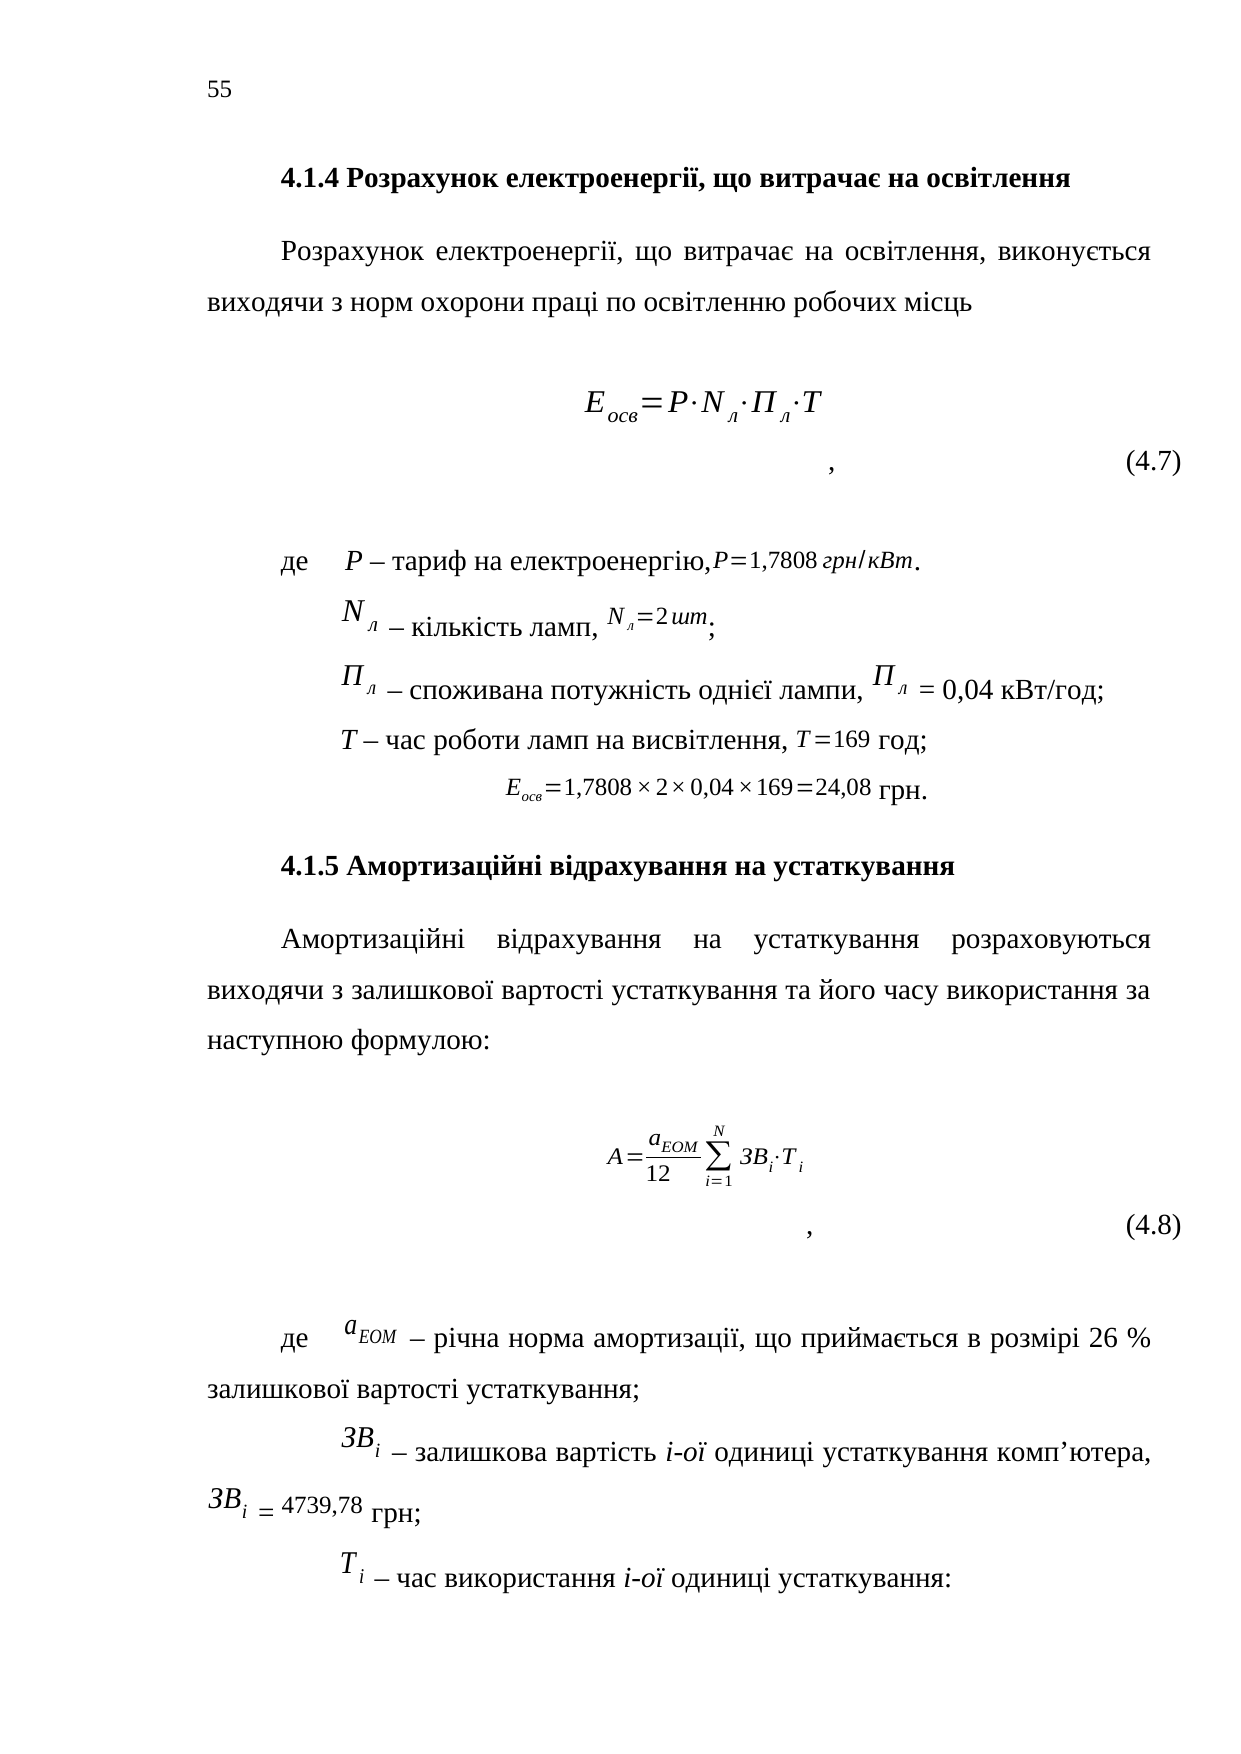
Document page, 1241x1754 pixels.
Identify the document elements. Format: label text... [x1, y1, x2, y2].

text , (4.8) [207, 1123, 1152, 1241]
text – час використання i-ої одиниці устаткування: [207, 1545, 1152, 1594]
text де Р – тариф на електроенергію,. [207, 543, 1152, 577]
text Т – час роботи ламп на висвітлення, год; [207, 722, 1152, 756]
text грн. [207, 772, 1152, 807]
text – кількість ламп, ; [207, 594, 1152, 642]
text – залишкова вартість i-ої одиниці устаткування комп’ютера, = грн; [207, 1421, 1152, 1528]
subtitle 4.1.5 Амортизаційні відрахування на устаткування [207, 848, 1152, 882]
text – споживана потужність однієї лампи, = 0,04 кВт/год; [207, 659, 1152, 705]
subtitle 4.1.4 Розрахунок електроенергії, що витрачає на освітлення [207, 160, 1152, 194]
text , (4.7) [207, 384, 1152, 476]
text Розрахунок електроенергії, що витрачає на освітлення, виконується виходячи з норм охорони праці по освітленню робочих місць [207, 233, 1152, 317]
text де – річна норма амортизації, що приймається в розмірі 26 % залишкової вартості устаткування; [207, 1308, 1152, 1404]
text Амортизаційні відрахування на устаткування розраховуються виходячи з залишкової вартості устаткування та його часу використання за наступною формулою: [207, 922, 1152, 1056]
